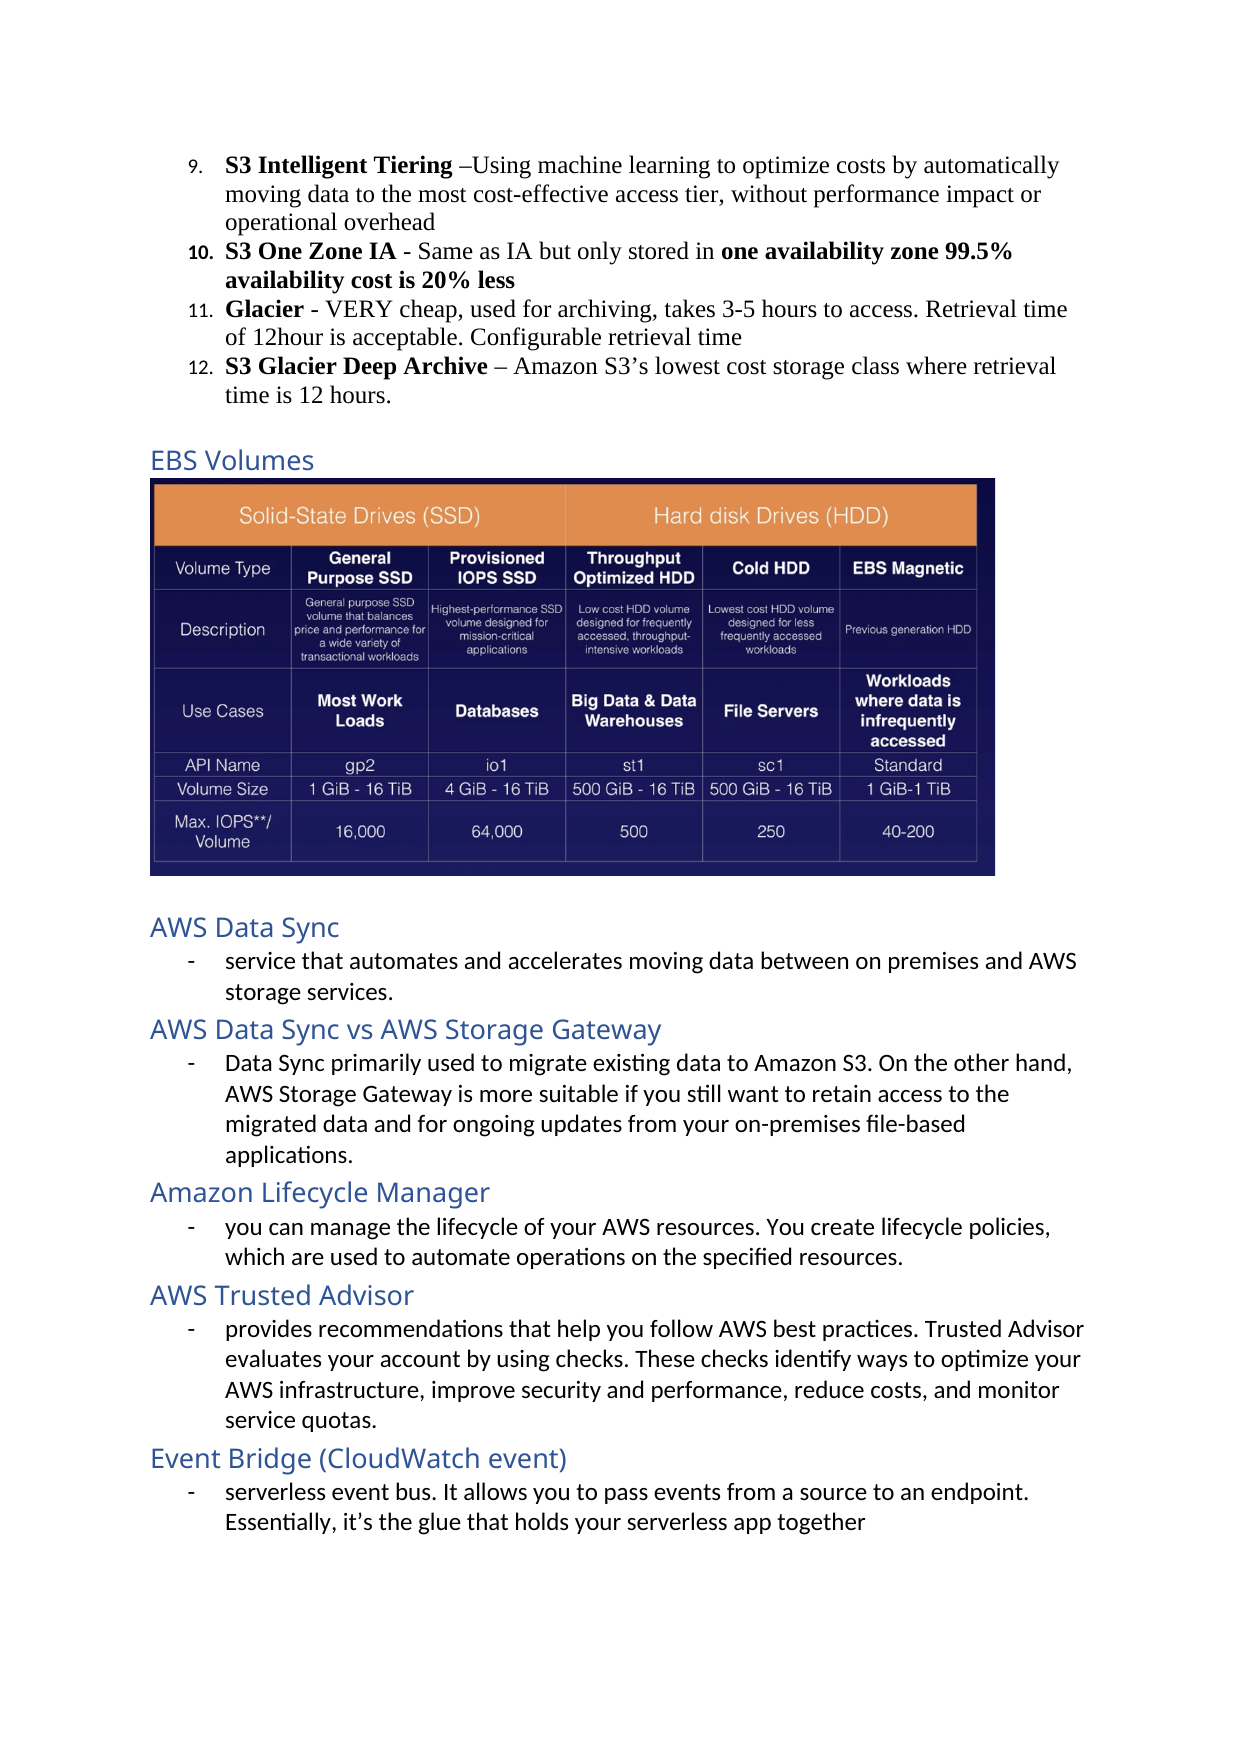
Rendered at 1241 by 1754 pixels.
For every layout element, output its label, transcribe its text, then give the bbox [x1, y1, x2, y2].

list you can manage the lifecycle of your AWS resources. You create lifecycle policies, which are used to automate operations on the specified resources. [187, 1211, 1090, 1272]
subtitle AWS Trusted Advisor [150, 1276, 1090, 1313]
list S3 Intelligent Tiering –Using machine learning to optimize costs by automatically moving data to the most cost-effective access tier, without performance impact or operational overhead [187, 150, 1090, 236]
list provides recommendations that help you follow AWS best practices. Trusted Advisor evaluates your account by using checks. These checks identify ways to optimize your AWS infrastructure, improve security and performance, reduce costs, and monitor service quotas. [187, 1313, 1090, 1435]
subtitle Event Bridge (CloudWatch event) [150, 1439, 1090, 1476]
subtitle Amazon Lifecycle Manager [150, 1174, 1090, 1211]
list Data Sync primarily used to migrate existing data to Amazon S3. On the other hand, AWS Storage Gateway is more suitable if you still want to retain access to the migrated data and for ongoing updates from your on-premises file-based applications. [187, 1048, 1090, 1170]
list serverless event bus. It allows you to pass events from a source to an endpoint. Essentially, it’s the glue that holds your serverless app together [187, 1476, 1090, 1537]
subtitle AWS Data Sync [150, 909, 1090, 946]
list S3 Glacier Deep Archive – Amazon S3’s lowest cost storage class where retrieval time is 12 hours. [187, 351, 1090, 409]
list S3 One Zone IA - Same as IA but only stored in one availability zone 99.5% availability cost is 20% less [187, 236, 1090, 294]
picture [150, 478, 996, 876]
list Glacier - VERY cheap, used for archiving, takes 3-5 hours to access. Retrieval time of 12hour is acceptable. Configurable retrieval time [187, 294, 1090, 351]
subtitle EBS Volumes [150, 442, 1090, 478]
subtitle AWS Data Sync vs AWS Storage Gateway [150, 1011, 1090, 1048]
list service that automates and accelerates moving data between on premises and AWS storage services. [187, 946, 1090, 1007]
